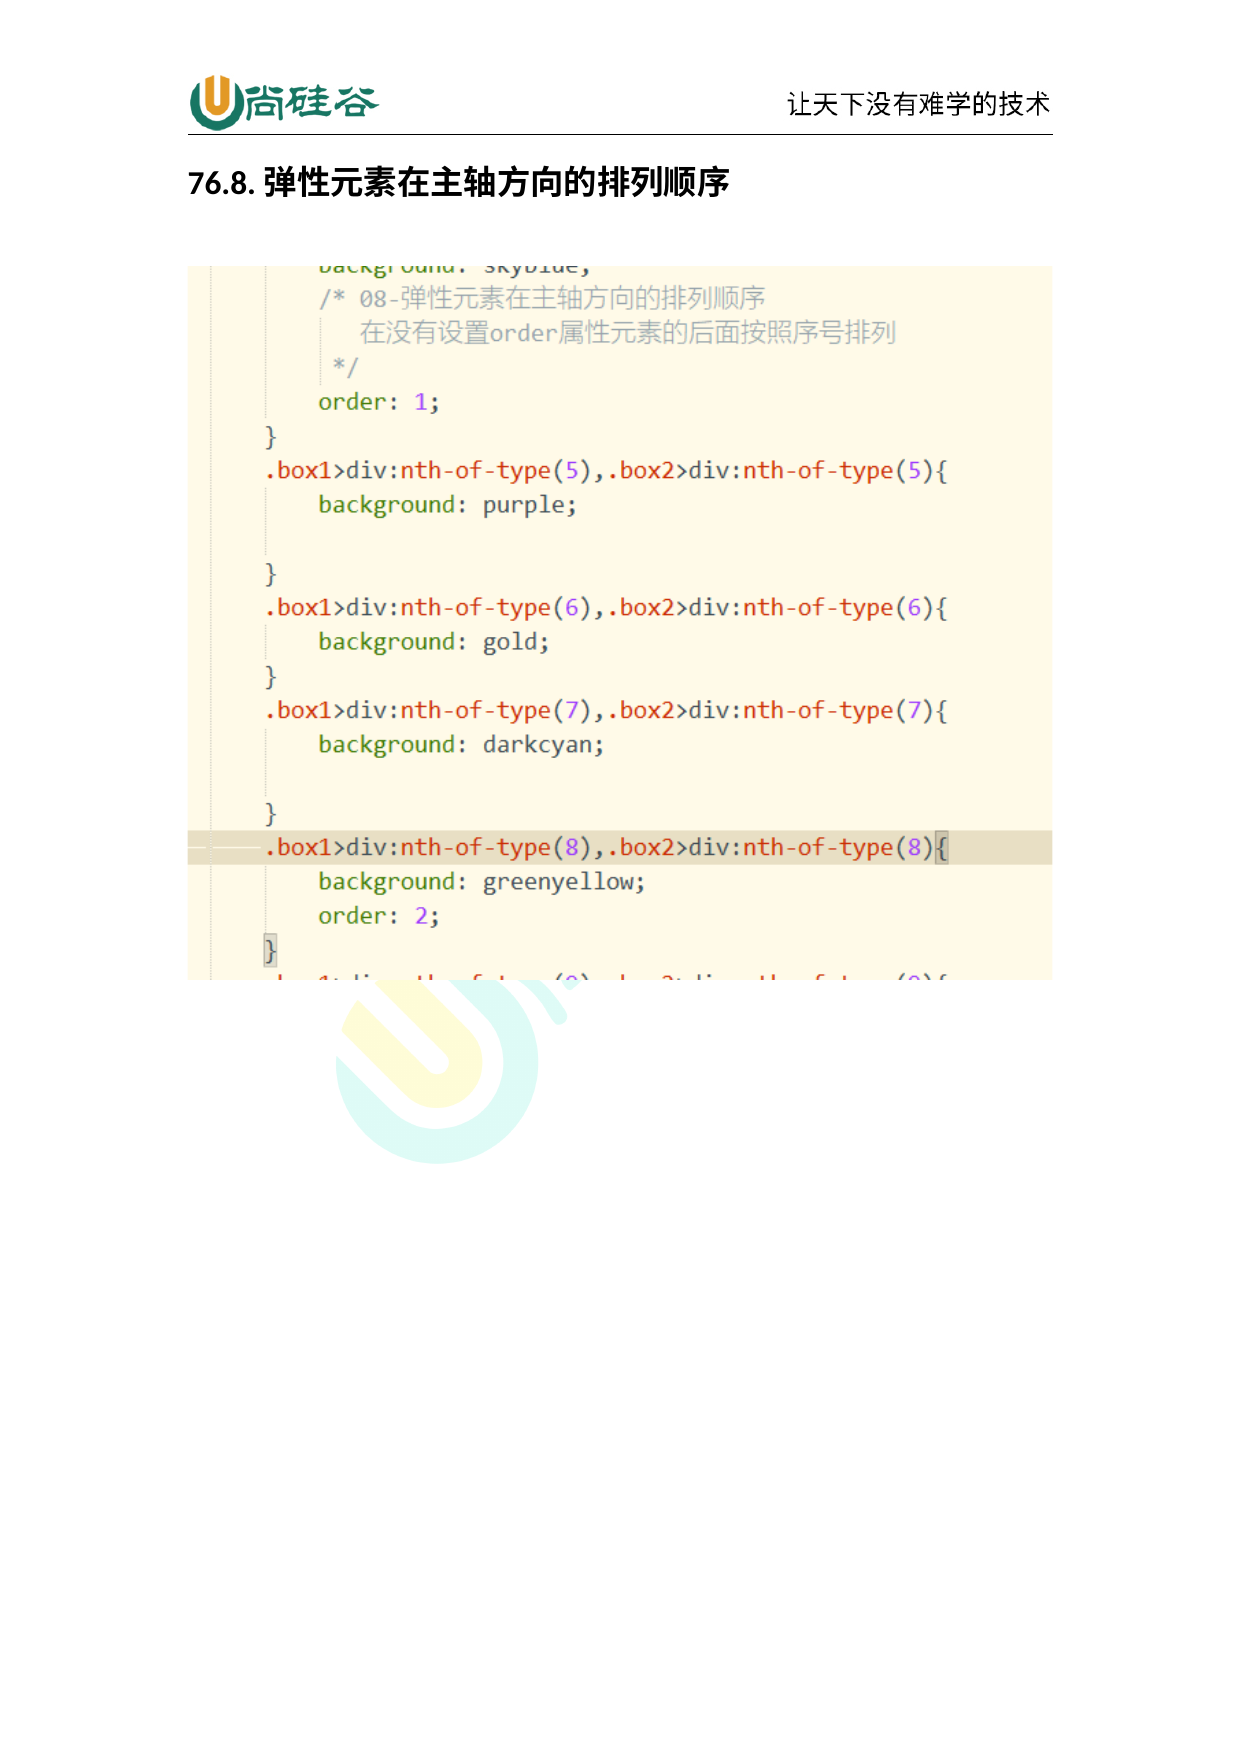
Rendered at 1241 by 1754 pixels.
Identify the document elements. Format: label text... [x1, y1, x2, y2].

subtitle 弹性元素在主轴方向的排列顺序 [187, 156, 1053, 204]
picture [187, 73, 1053, 132]
picture [187, 266, 1053, 980]
